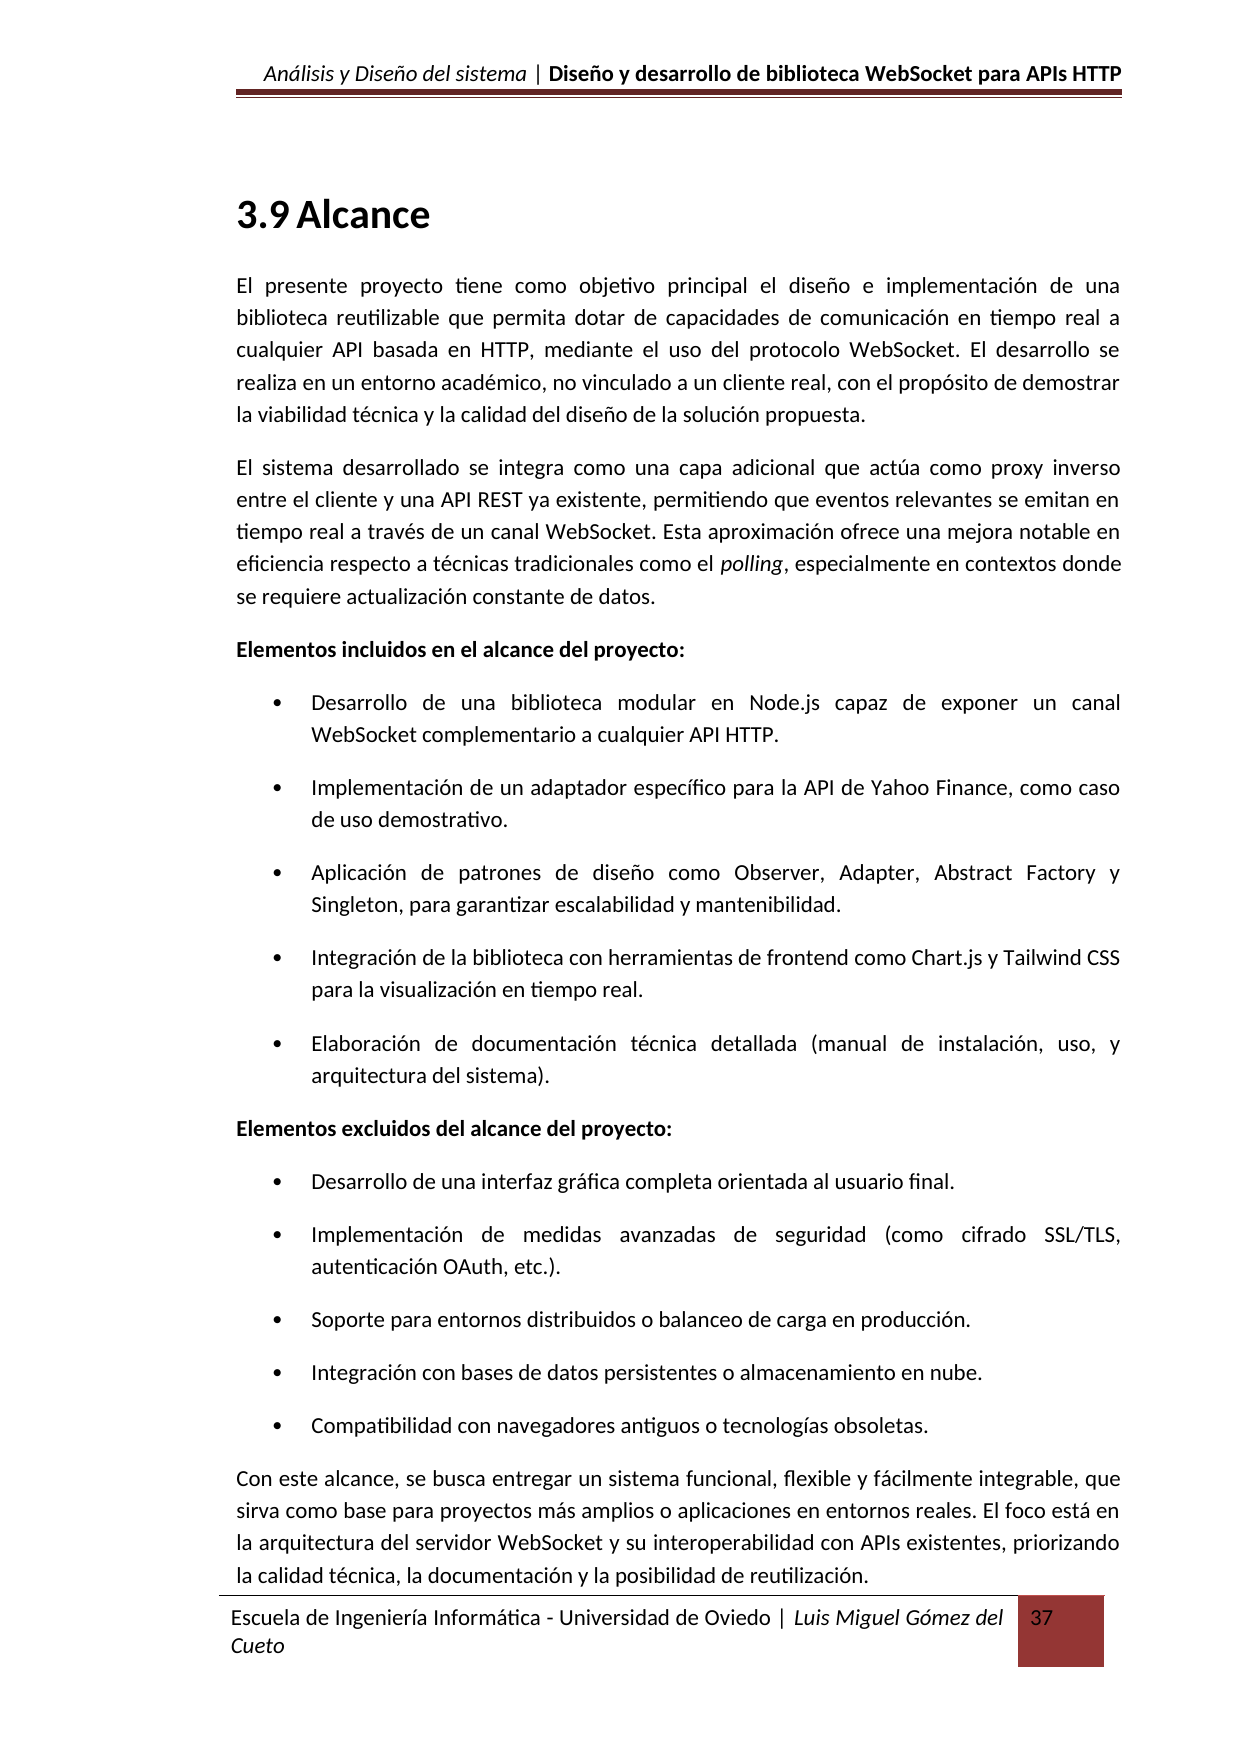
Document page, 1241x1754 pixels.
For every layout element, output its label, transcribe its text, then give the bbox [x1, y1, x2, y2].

text El presente proyecto tiene como objetivo principal el diseño e implementación de una biblioteca reutilizable que permita dotar de capacidades de comunicación en tiempo real a cualquier API basada en HTTP, mediante el uso del protocolo WebSocket. El desarrollo se realiza en un entorno académico, no vinculado a un cliente real, con el propósito de demostrar la viabilidad técnica y la calidad del diseño de la solución propuesta. [236, 271, 1122, 428]
text Elementos excluidos del alcance del proyecto: [236, 1114, 1122, 1142]
list Desarrollo de una interfaz gráfica completa orientada al usuario final. [274, 1167, 1122, 1195]
text Con este alcance, se busca entregar un sistema funcional, flexible y fácilmente integrable, que sirva como base para proyectos más amplios o aplicaciones en entornos reales. El foco está en la arquitectura del servidor WebSocket y su interoperabilidad con APIs existentes, priorizando la calidad técnica, la documentación y la posibilidad de reutilización. [236, 1464, 1122, 1589]
list Integración con bases de datos persistentes o almacenamiento en nube. [274, 1358, 1122, 1386]
list Elaboración de documentación técnica detallada (manual de instalación, uso, y arquitectura del sistema). [274, 1029, 1122, 1089]
list Soporte para entornos distribuidos o balanceo de carga en producción. [274, 1305, 1122, 1333]
list Implementación de un adaptador específico para la API de Yahoo Finance, como caso de uso demostrativo. [274, 773, 1122, 833]
list Desarrollo de una biblioteca modular en Node.js capaz de exponer un canal WebSocket complementario a cualquier API HTTP. [274, 688, 1122, 748]
list Compatibilidad con navegadores antiguos o tecnologías obsoletas. [274, 1411, 1122, 1439]
text El sistema desarrollado se integra como una capa adicional que actúa como proxy inverso entre el cliente y una API REST ya existente, permitiendo que eventos relevantes se emitan en tiempo real a través de un canal WebSocket. Esta aproximación ofrece una mejora notable en eficiencia respecto a técnicas tradicionales como el polling, especialmente en contextos donde se requiere actualización constante de datos. [236, 453, 1122, 610]
list Integración de la biblioteca con herramientas de frontend como Chart.js y Tailwind CSS para la visualización en tiempo real. [274, 943, 1122, 1004]
subtitle Alcance [236, 188, 1122, 239]
text Elementos incluidos en el alcance del proyecto: [236, 635, 1122, 663]
list Implementación de medidas avanzadas de seguridad (como cifrado SSL/TLS, autenticación OAuth, etc.). [274, 1220, 1122, 1280]
list Aplicación de patrones de diseño como Observer, Adapter, Abstract Factory y Singleton, para garantizar escalabilidad y mantenibilidad. [274, 858, 1122, 918]
